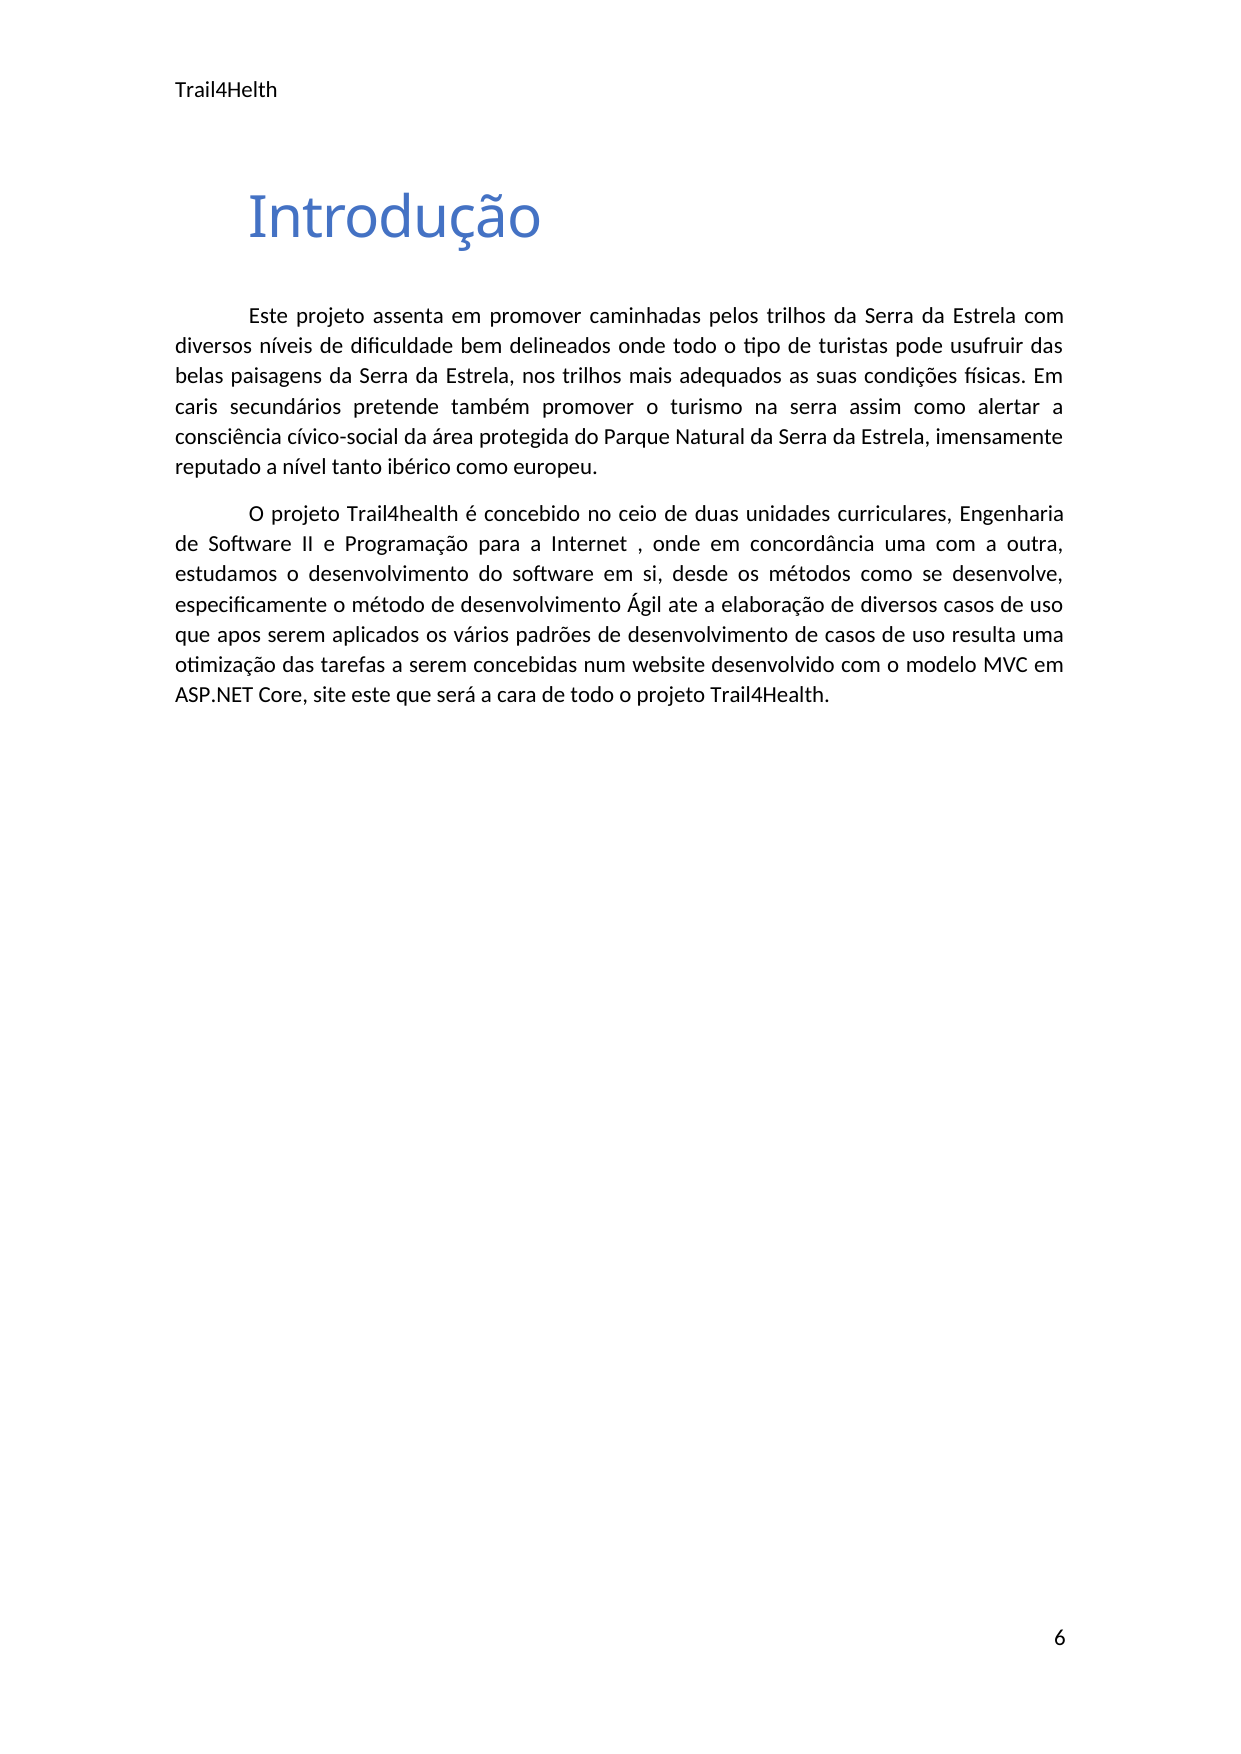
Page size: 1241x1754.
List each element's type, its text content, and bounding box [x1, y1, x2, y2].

title Introdução [175, 175, 1065, 254]
text O projeto Trail4health é concebido no ceio de duas unidades curriculares, Engenharia de Software II e Programação para a Internet , onde em concordância uma com a outra, estudamos o desenvolvimento do software em si, desde os métodos como se desenvolve, especificamente o método de desenvolvimento Ágil ate a elaboração de diversos casos de uso que apos serem aplicados os vários padrões de desenvolvimento de casos de uso resulta uma otimização das tarefas a serem concebidas num website desenvolvido com o modelo MVC em ASP.NET Core, site este que será a cara de todo o projeto Trail4Health. [175, 499, 1065, 708]
text Este projeto assenta em promover caminhadas pelos trilhos da Serra da Estrela com diversos níveis de dificuldade bem delineados onde todo o tipo de turistas pode usufruir das belas paisagens da Serra da Estrela, nos trilhos mais adequados as suas condições físicas. Em caris secundários pretende também promover o turismo na serra assim como alertar a consciência cívico-social da área protegida do Parque Natural da Serra da Estrela, imensamente reputado a nível tanto ibérico como europeu. [175, 301, 1065, 480]
